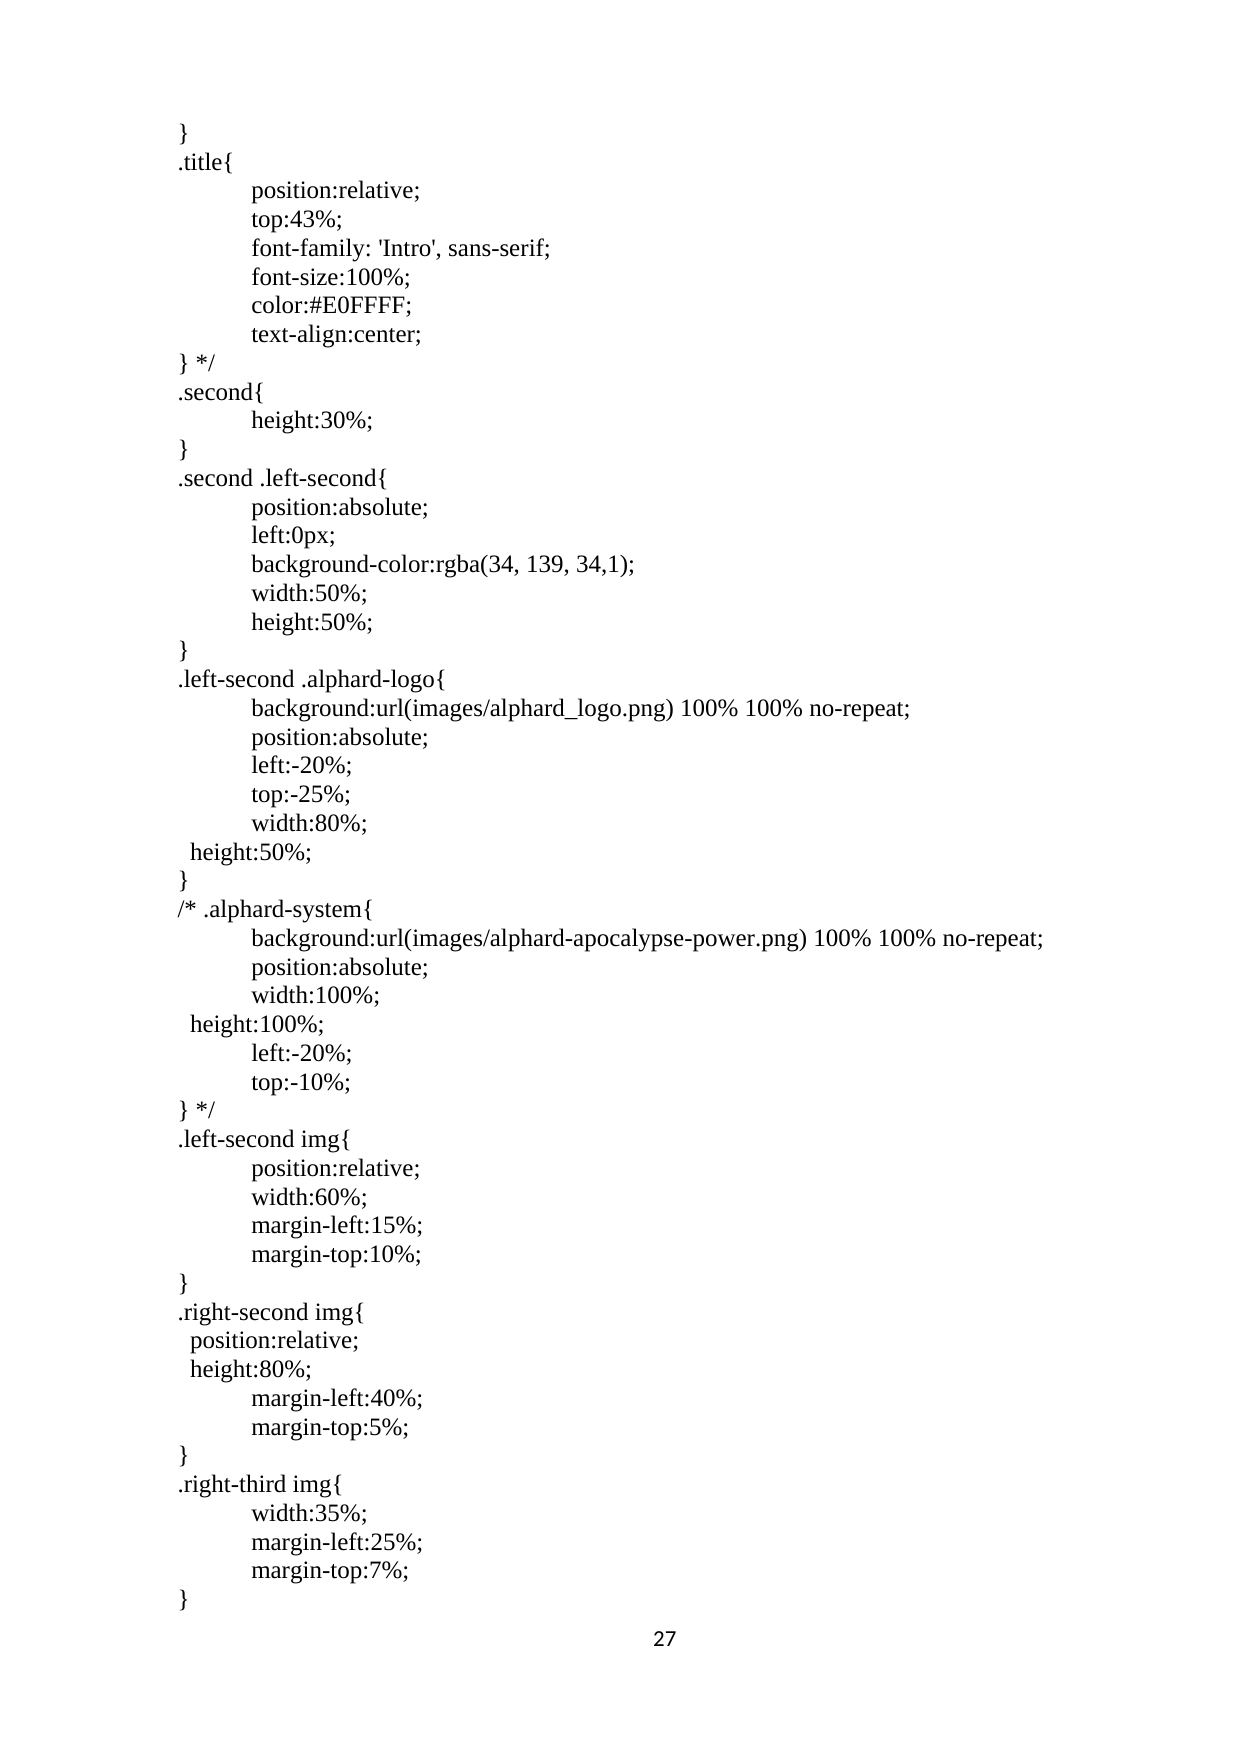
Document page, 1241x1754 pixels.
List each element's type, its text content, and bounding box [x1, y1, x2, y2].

text width:100%; [177, 981, 1152, 1009]
text .left-second img{ [177, 1124, 1152, 1153]
text } [177, 1268, 1152, 1297]
text .second{ [177, 377, 1152, 406]
text .second .left-second{ [177, 463, 1152, 492]
text /* .alphard-system{ [177, 894, 1152, 923]
text } [177, 434, 1152, 463]
text top:-10%; [177, 1067, 1152, 1096]
text margin-top:5%; [177, 1412, 1152, 1441]
text } */ [177, 348, 1152, 377]
text text-align:center; [177, 319, 1152, 348]
text .left-second .alphard-logo{ [177, 664, 1152, 693]
text height:80%; [177, 1354, 1152, 1383]
text position:absolute; [177, 722, 1152, 751]
text } [177, 636, 1152, 664]
text font-size:100%; [177, 262, 1152, 291]
text margin-top:7%; [177, 1556, 1152, 1584]
text background:url(images/alphard_logo.png) 100% 100% no-repeat; [177, 693, 1152, 722]
text height:50%; [177, 837, 1152, 866]
text position:relative; [177, 176, 1152, 204]
text margin-left:40%; [177, 1383, 1152, 1412]
text } [177, 1441, 1152, 1469]
text } */ [177, 1096, 1152, 1124]
text margin-left:25%; [177, 1527, 1152, 1556]
text top:43%; [177, 204, 1152, 233]
text .right-second img{ [177, 1297, 1152, 1326]
text width:35%; [177, 1498, 1152, 1527]
text } [177, 866, 1152, 894]
text } [177, 118, 1152, 147]
text height:50%; [177, 607, 1152, 636]
text width:50%; [177, 578, 1152, 607]
text margin-left:15%; [177, 1211, 1152, 1239]
text top:-25%; [177, 779, 1152, 808]
text left:-20%; [177, 751, 1152, 779]
text margin-top:10%; [177, 1239, 1152, 1268]
text } [177, 1584, 1152, 1613]
text background:url(images/alphard-apocalypse-power.png) 100% 100% no-repeat; [177, 923, 1152, 952]
text width:80%; [177, 808, 1152, 837]
text .title{ [177, 147, 1152, 176]
text left:0px; [177, 521, 1152, 549]
text background-color:rgba(34, 139, 34,1); [177, 549, 1152, 578]
text color:#E0FFFF; [177, 291, 1152, 319]
text position:relative; [177, 1153, 1152, 1182]
text width:60%; [177, 1182, 1152, 1211]
text .right-third img{ [177, 1469, 1152, 1498]
text position:absolute; [177, 492, 1152, 521]
text position:relative; [177, 1326, 1152, 1354]
text height:100%; [177, 1009, 1152, 1038]
text left:-20%; [177, 1038, 1152, 1067]
text font-family: 'Intro', sans-serif; [177, 233, 1152, 262]
text position:absolute; [177, 952, 1152, 981]
text height:30%; [177, 406, 1152, 434]
